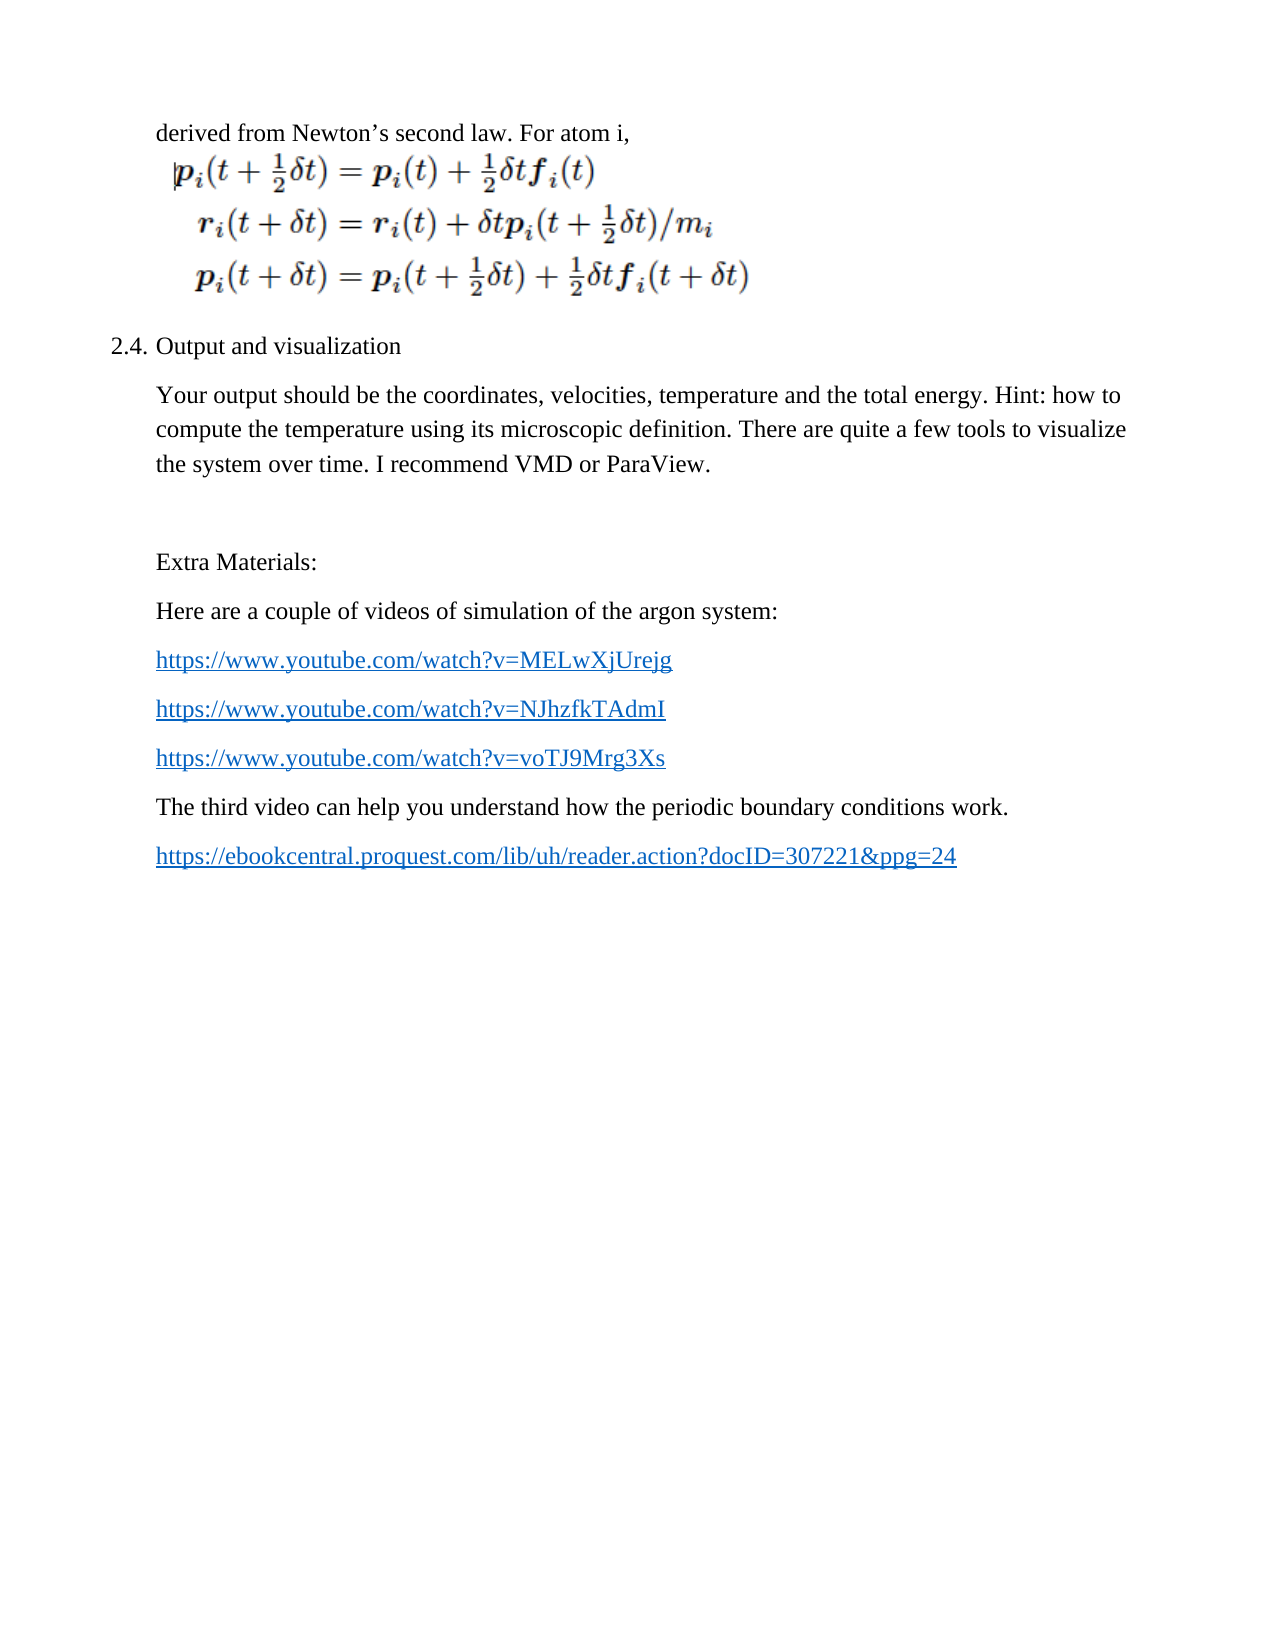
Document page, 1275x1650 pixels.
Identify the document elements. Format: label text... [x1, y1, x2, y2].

text https://www.youtube.com/watch?v=MELwXjUrejg [156, 645, 1157, 674]
text https://www.youtube.com/watch?v=NJhzfkTAdmI [156, 694, 1157, 723]
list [111, 118, 1157, 310]
text Your output should be the coordinates, velocities, temperature and the total energy. Hint: how to compute the temperature using its microscopic definition. There are quite a few tools to visualize the system over time. I recommend VMD or ParaView. [156, 380, 1157, 477]
list Output and visualization [111, 331, 1157, 359]
text The third video can help you understand how the periodic boundary conditions work. [156, 792, 1157, 821]
text Extra Materials: [156, 547, 1157, 576]
text https://www.youtube.com/watch?v=voTJ9Mrg3Xs [156, 743, 1157, 772]
text Here are a couple of videos of simulation of the argon system: [156, 596, 1157, 625]
text https://ebookcentral.proquest.com/lib/uh/reader.action?docID=307221&ppg=24 [156, 841, 1157, 870]
picture [155, 152, 765, 311]
